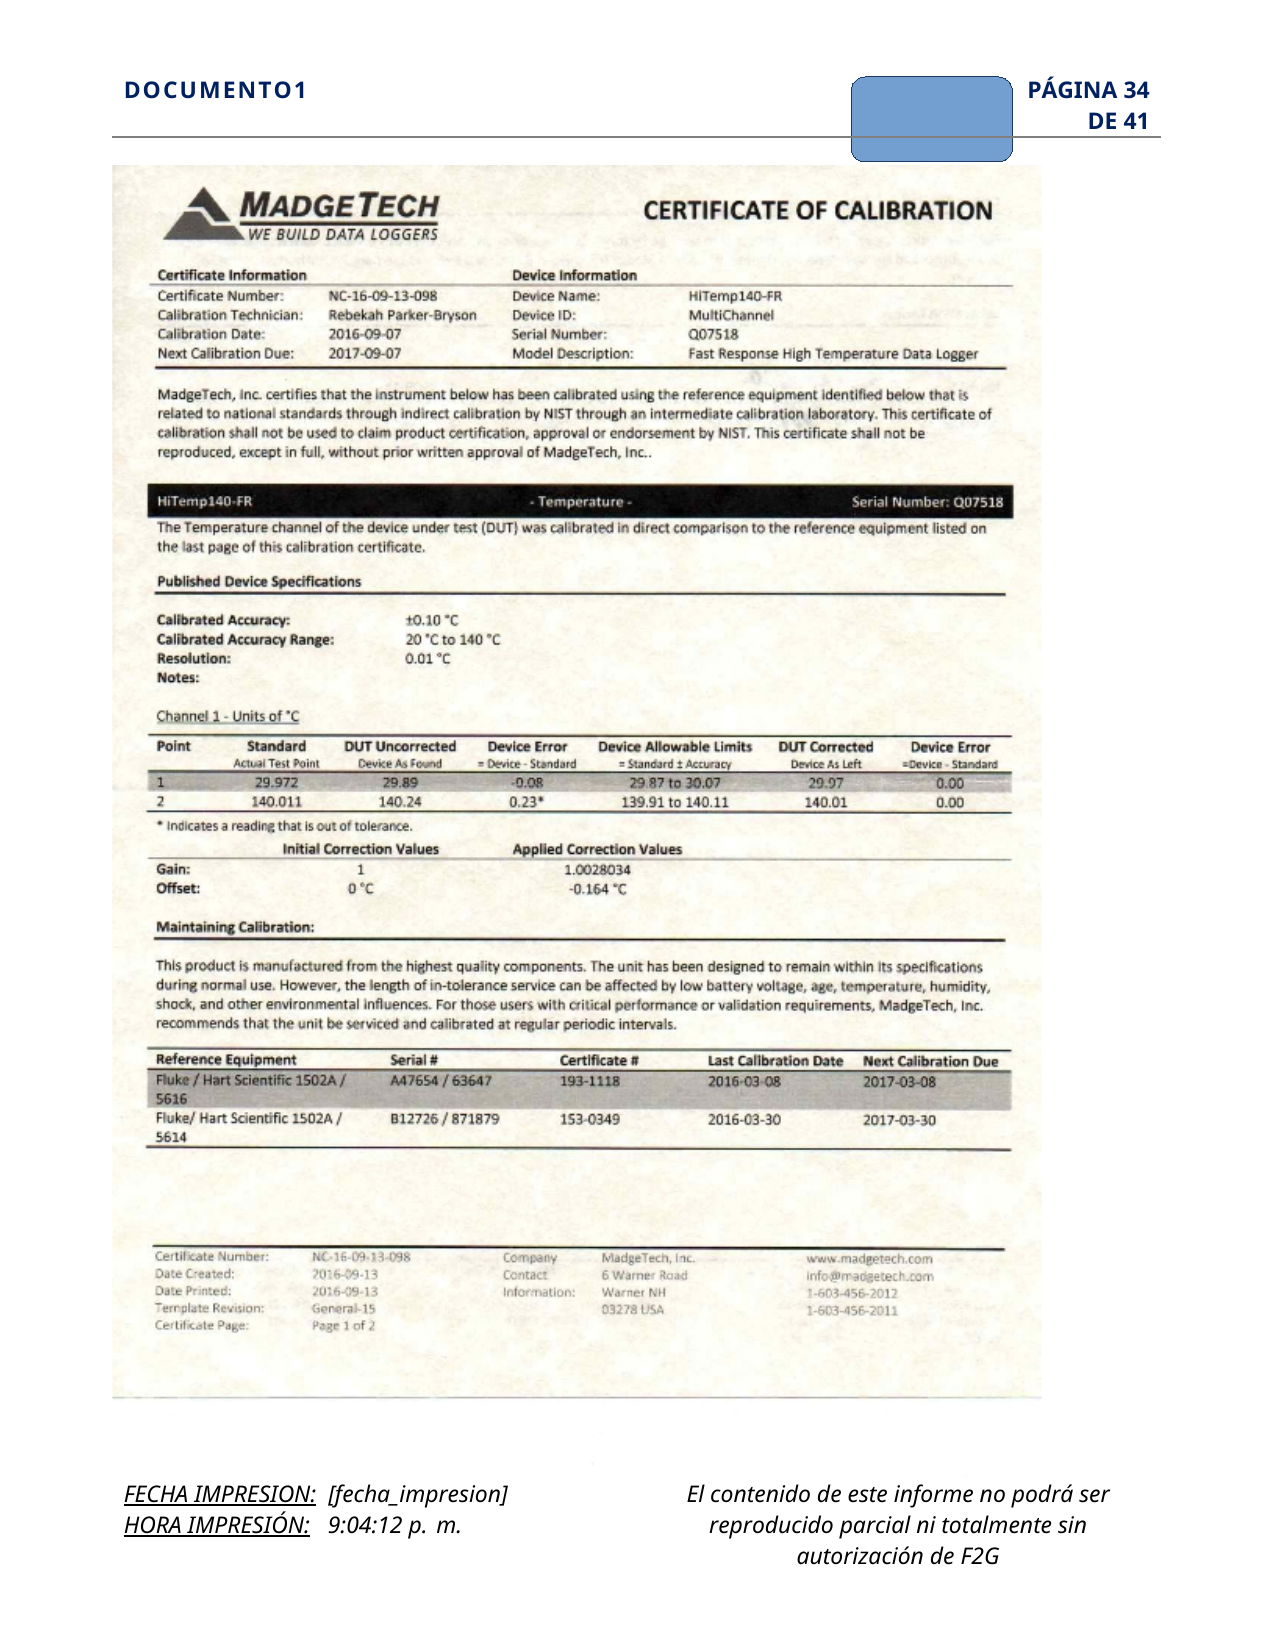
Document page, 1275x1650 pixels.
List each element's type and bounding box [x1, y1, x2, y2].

picture [112, 165, 1042, 1478]
